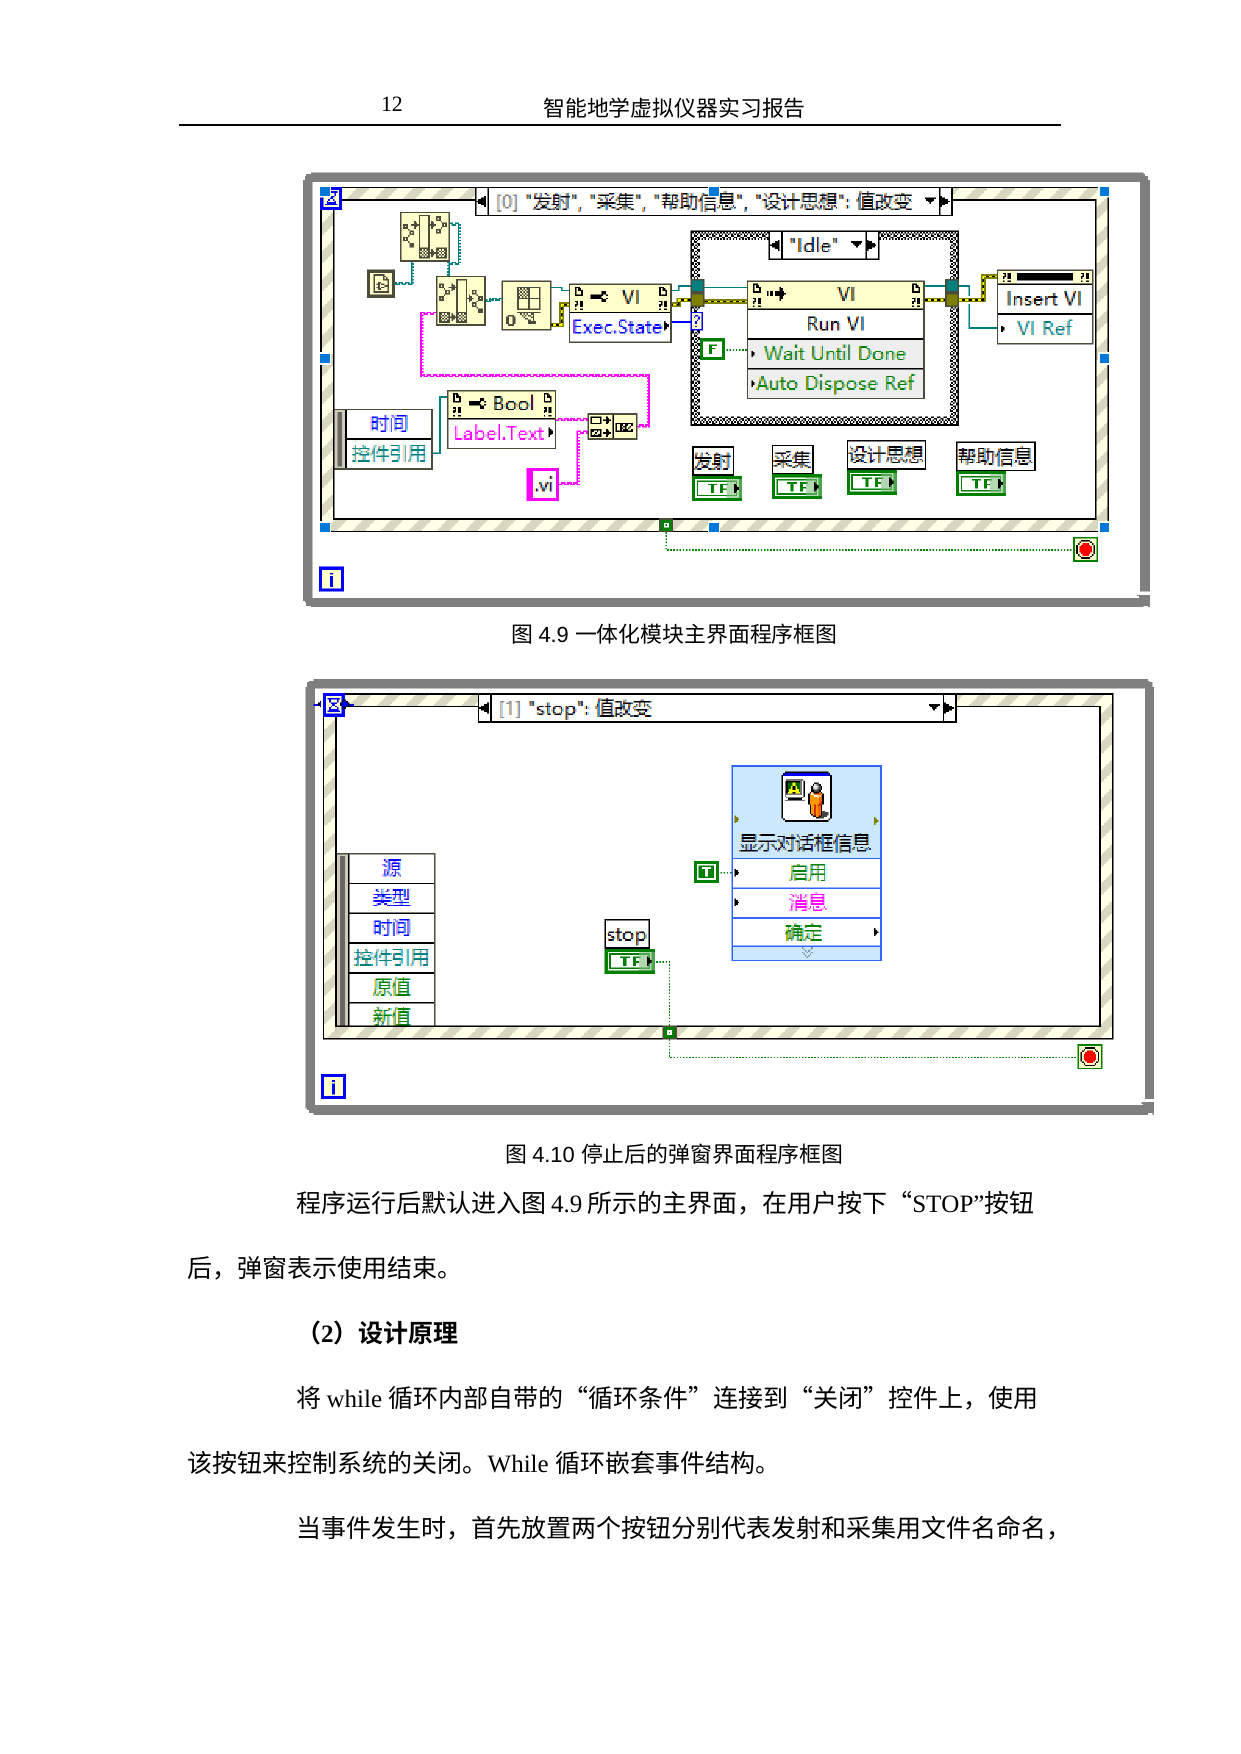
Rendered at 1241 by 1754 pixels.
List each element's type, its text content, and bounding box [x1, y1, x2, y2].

picture [295, 162, 1161, 617]
text 图 4.9 一体化模块主界面程序框图 [187, 617, 1053, 649]
text 将 while 循环内部自带的“循环条件”连接到“关闭”控件上，使用该按钮来控制系统的关闭。While 循环嵌套事件结构。 [187, 1364, 1053, 1494]
picture [295, 663, 1160, 1123]
list 设计原理 [187, 1299, 1053, 1364]
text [187, 1494, 1053, 1559]
text 图 4.10 停止后的弹窗界面程序框图 [187, 1137, 1053, 1169]
text 程序运行后默认进入图4.9所示的主界面，在用户按下“STOP”按钮后，弹窗表示使用结束。 [187, 1169, 1053, 1299]
